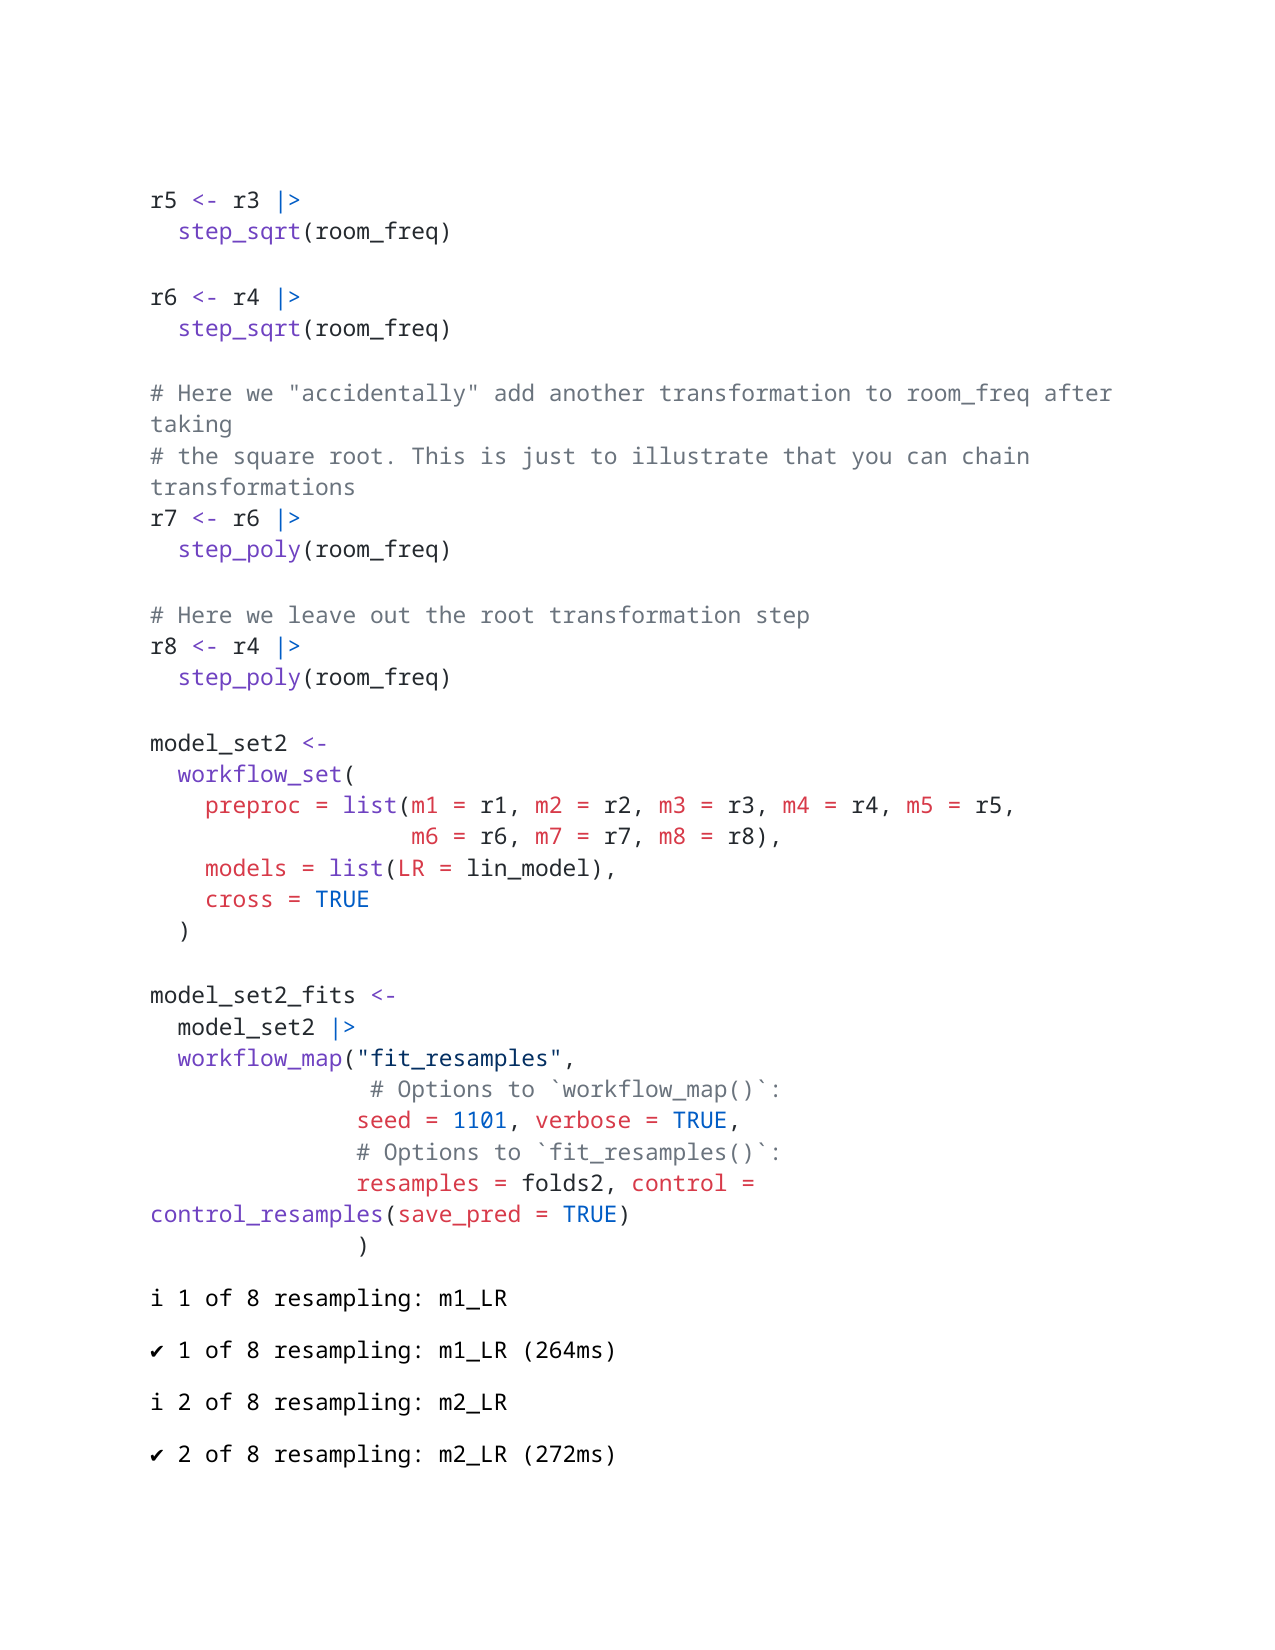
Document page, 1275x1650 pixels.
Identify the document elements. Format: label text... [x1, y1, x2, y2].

text ✔ 2 of 8 resampling: m2_LR (272ms) [150, 1438, 1125, 1469]
text i 1 of 8 resampling: m1_LR [150, 1281, 1125, 1313]
text i 2 of 8 resampling: m2_LR [150, 1386, 1125, 1417]
text ✔ 1 of 8 resampling: m1_LR (264ms) [150, 1333, 1125, 1365]
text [150, 150, 1125, 1261]
